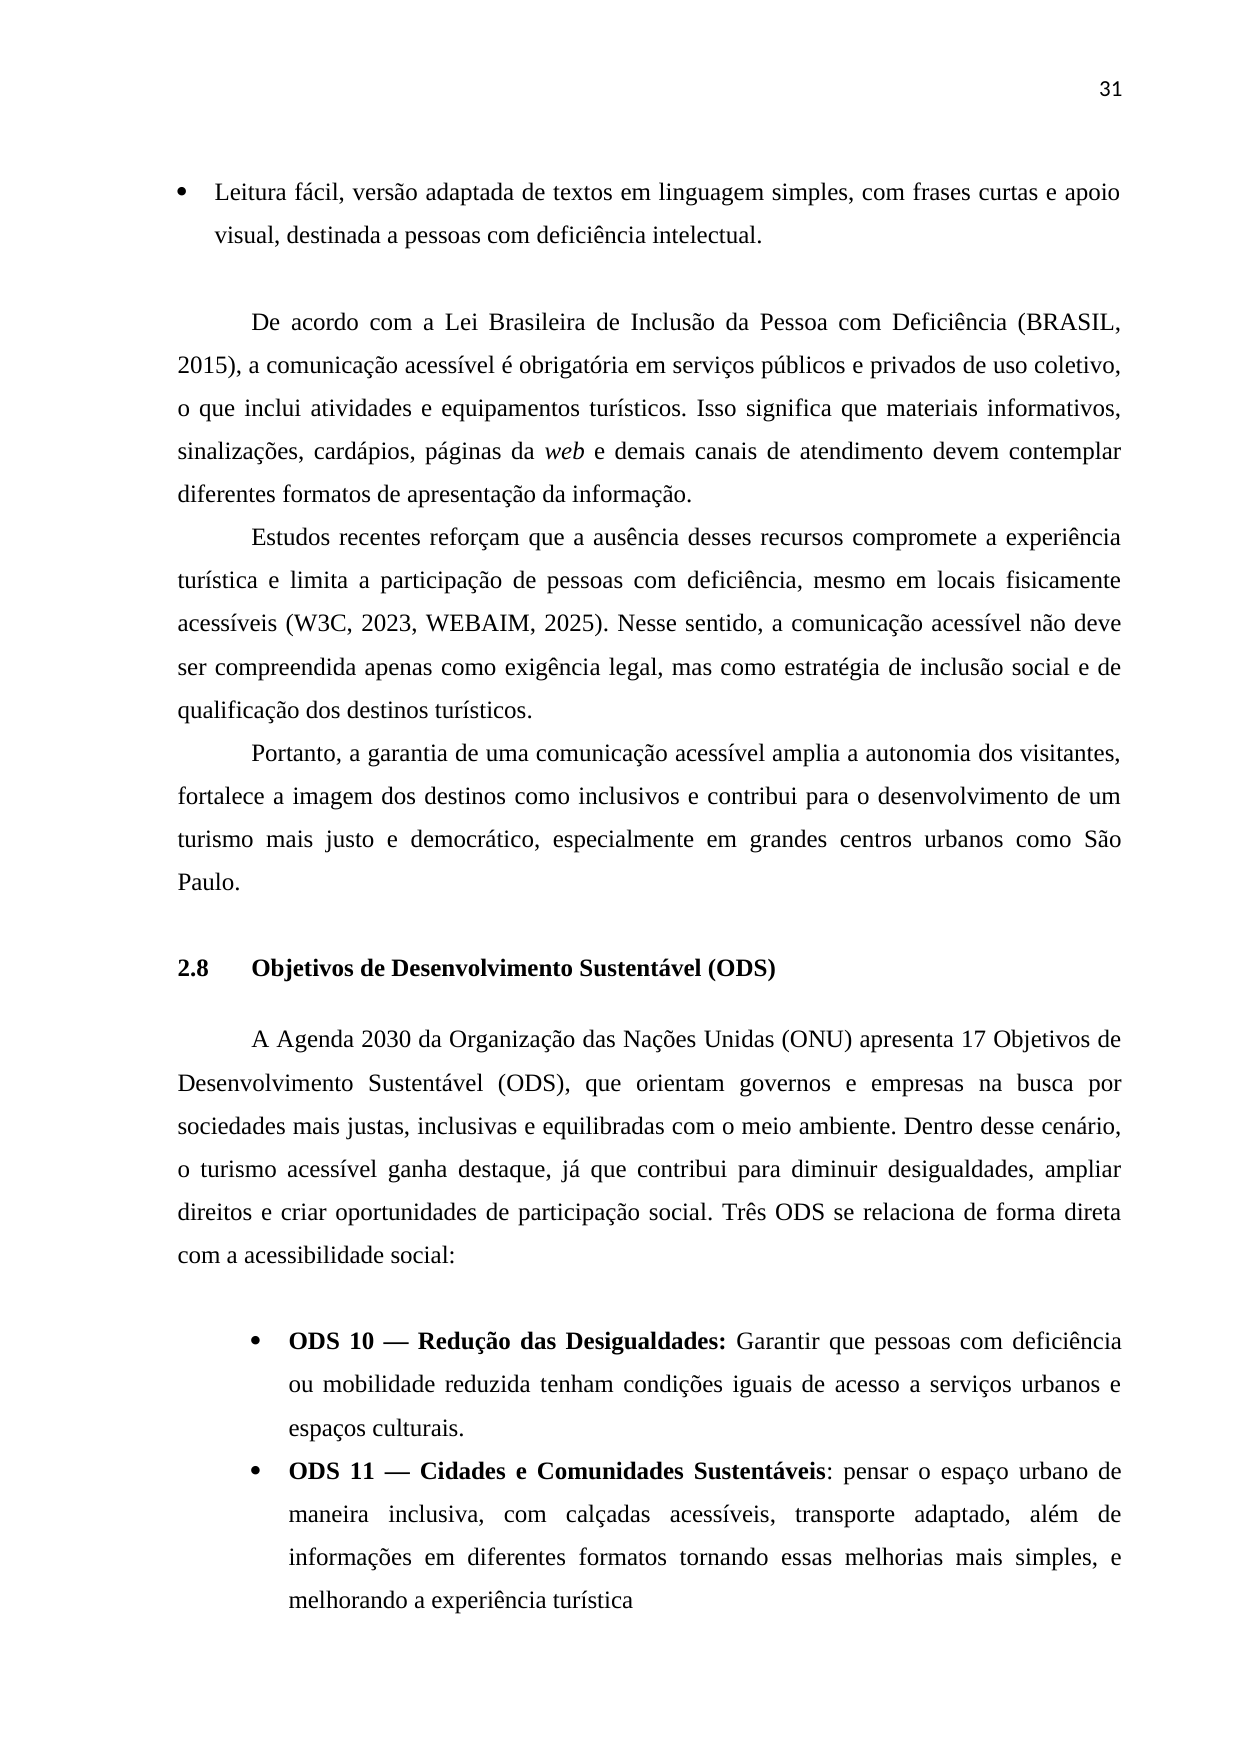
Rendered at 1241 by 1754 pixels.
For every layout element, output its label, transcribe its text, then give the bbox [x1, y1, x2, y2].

text De acordo com a Lei Brasileira de Inclusão da Pessoa com Deficiência (BRASIL, 2015), a comunicação acessível é obrigatória em serviços públicos e privados de uso coletivo, o que inclui atividades e equipamentos turísticos. Isso significa que materiais informativos, sinalizações, cardápios, páginas da web e demais canais de atendimento devem contemplar diferentes formatos de apresentação da informação. [177, 307, 1122, 508]
list Leitura fácil, versão adaptada de textos em linguagem simples, com frases curtas e apoio visual, destinada a pessoas com deficiência intelectual. [177, 177, 1122, 249]
text Estudos recentes reforçam que a ausência desses recursos compromete a experiência turística e limita a participação de pessoas com deficiência, mesmo em locais fisicamente acessíveis (W3C, 2023, WEBAIM, 2025). Nesse sentido, a comunicação acessível não deve ser compreendida apenas como exigência legal, mas como estratégia de inclusão social e de qualificação dos destinos turísticos. [177, 522, 1122, 723]
list ODS 11 — Cidades e Comunidades Sustentáveis: pensar o espaço urbano de maneira inclusiva, com calçadas acessíveis, transporte adaptado, além de informações em diferentes formatos tornando essas melhorias mais simples, e melhorando a experiência turística [251, 1456, 1122, 1614]
text Portanto, a garantia de uma comunicação acessível amplia a autonomia dos visitantes, fortalece a imagem dos destinos como inclusivos e contribui para o desenvolvimento de um turismo mais justo e democrático, especialmente em grandes centros urbanos como São Paulo. [177, 738, 1122, 896]
list ODS 10 — Redução das Desigualdades: Garantir que pessoas com deficiência ou mobilidade reduzida tenham condições iguais de acesso a serviços urbanos e espaços culturais. [251, 1326, 1122, 1441]
text A Agenda 2030 da Organização das Nações Unidas (ONU) apresenta 17 Objetivos de Desenvolvimento Sustentável (ODS), que orientam governos e empresas na busca por sociedades mais justas, inclusivas e equilibradas com o meio ambiente. Dentro desse cenário, o turismo acessível ganha destaque, já que contribui para diminuir desigualdades, ampliar direitos e criar oportunidades de participação social. Três ODS se relaciona de forma direta com a acessibilidade social: [177, 1024, 1122, 1269]
subtitle Objetivos de Desenvolvimento Sustentável (ODS) [177, 953, 1122, 982]
